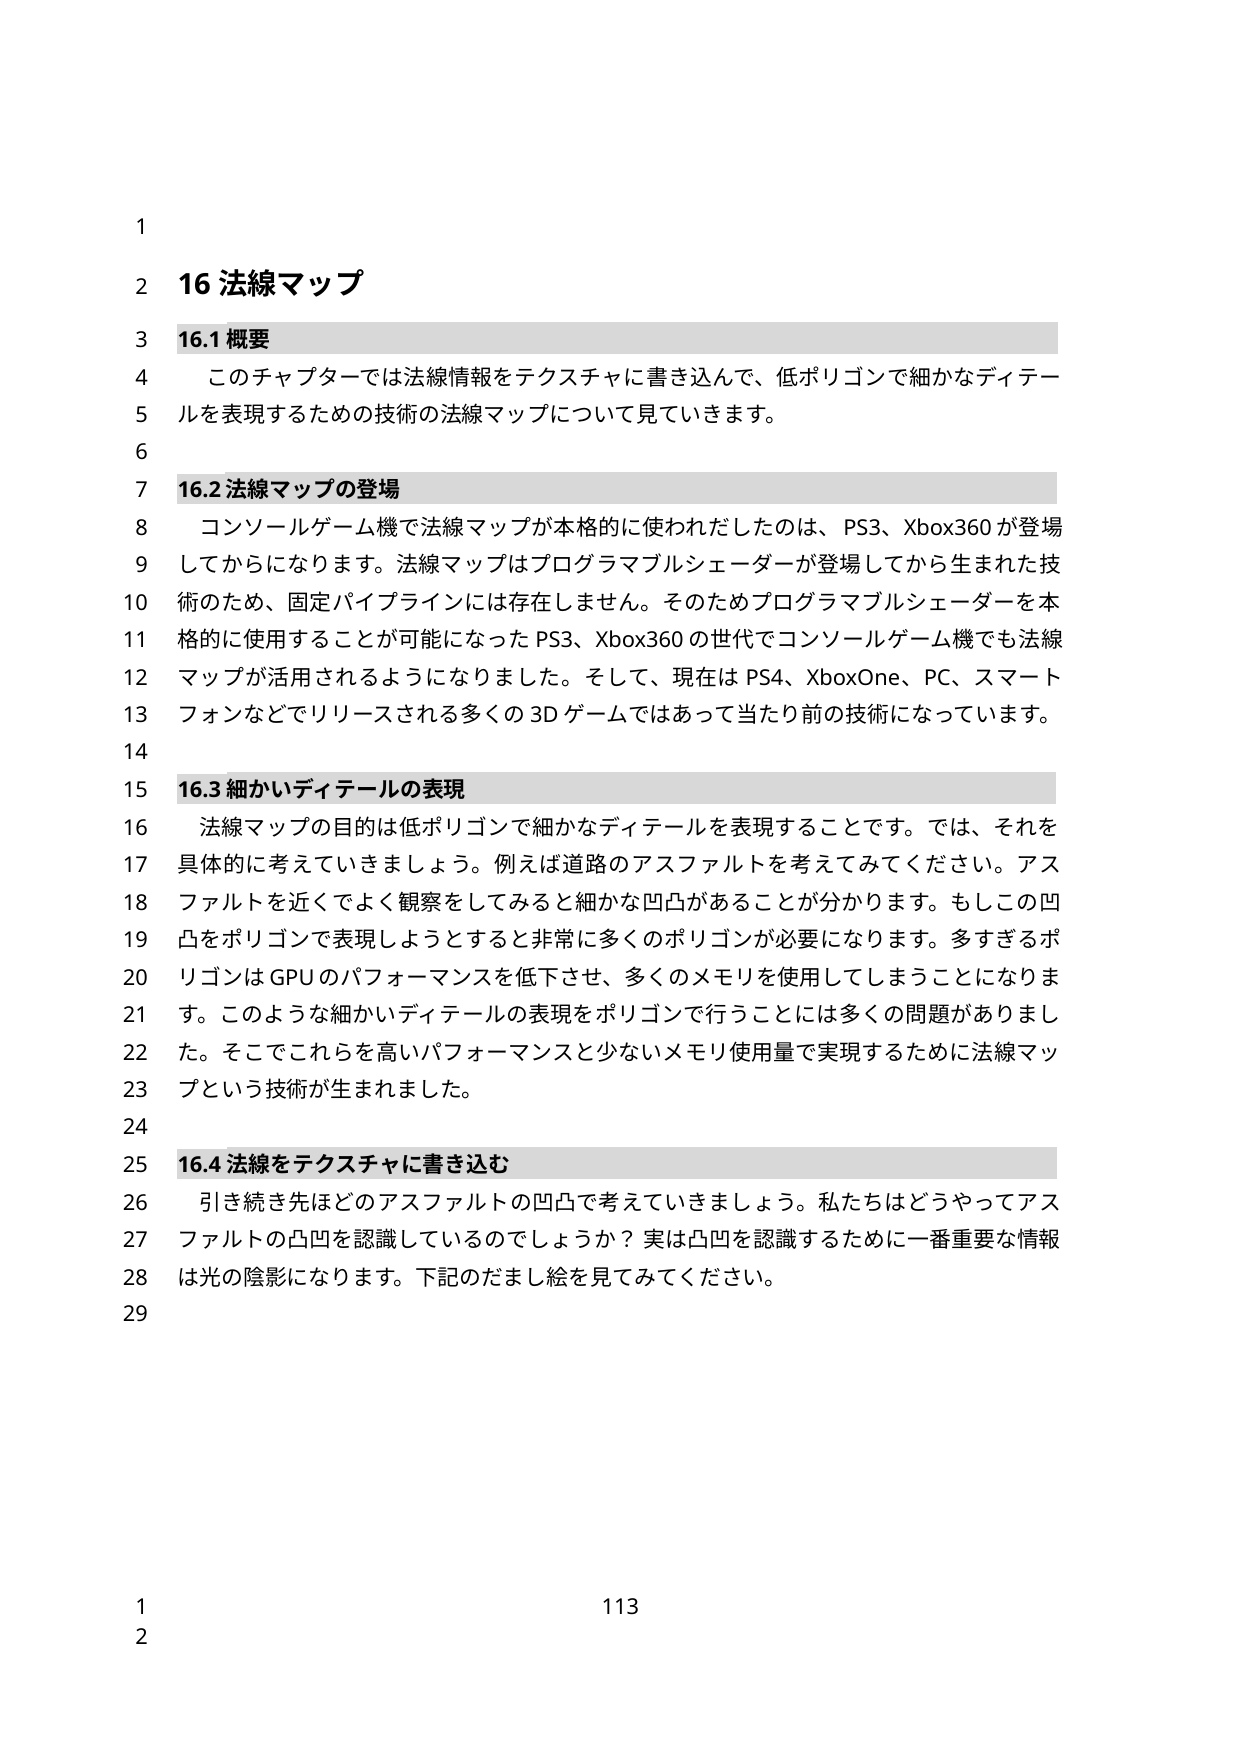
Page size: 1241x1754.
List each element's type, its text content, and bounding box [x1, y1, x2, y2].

text 16.3 細かいディテールの表現 [177, 769, 1063, 807]
text 16.4 法線をテクスチャに書き込む [177, 1144, 1063, 1182]
text 16.2法線マップの登場 [177, 469, 1063, 507]
text コンソールゲーム機で法線マップが本格的に使われだしたのは、PS3、Xbox360が登場してからになります。法線マップはプログラマブルシェーダーが登場してから生まれた技術のため、固定パイプラインには存在しません。そのためプログラマブルシェーダーを本格的に使用することが可能になったPS3、Xbox360の世代でコンソールゲーム機でも法線マップが活用されるようになりました。そして、現在はPS4、XboxOne、PC、スマートフォンなどでリリースされる多くの3Dゲームではあって当たり前の技術になっています。 [177, 507, 1063, 732]
text 16 法線マップ [177, 244, 1063, 319]
text 法線マップの目的は低ポリゴンで細かなディテールを表現することです。では、それを具体的に考えていきましょう。例えば道路のアスファルトを考えてみてください。アスファルトを近くでよく観察をしてみると細かな凹凸があることが分かります。もしこの凹凸をポリゴンで表現しようとすると非常に多くのポリゴンが必要になります。多すぎるポリゴンはGPUのパフォーマンスを低下させ、多くのメモリを使用してしまうことになります。このような細かいディテールの表現をポリゴンで行うことには多くの問題がありました。そこでこれらを高いパフォーマンスと少ないメモリ使用量で実現するために法線マップという技術が生まれました。 [177, 807, 1063, 1107]
text 引き続き先ほどのアスファルトの凹凸で考えていきましょう。私たちはどうやってアスファルトの凸凹を認識しているのでしょうか？ 実は凸凹を認識するために一番重要な情報は光の陰影になります。下記のだまし絵を見てみてください。 [177, 1182, 1063, 1294]
text 16.1 概要 [177, 319, 1063, 357]
text このチャプターでは法線情報をテクスチャに書き込んで、低ポリゴンで細かなディテールを表現するための技術の法線マップについて見ていきます。 [177, 357, 1063, 432]
